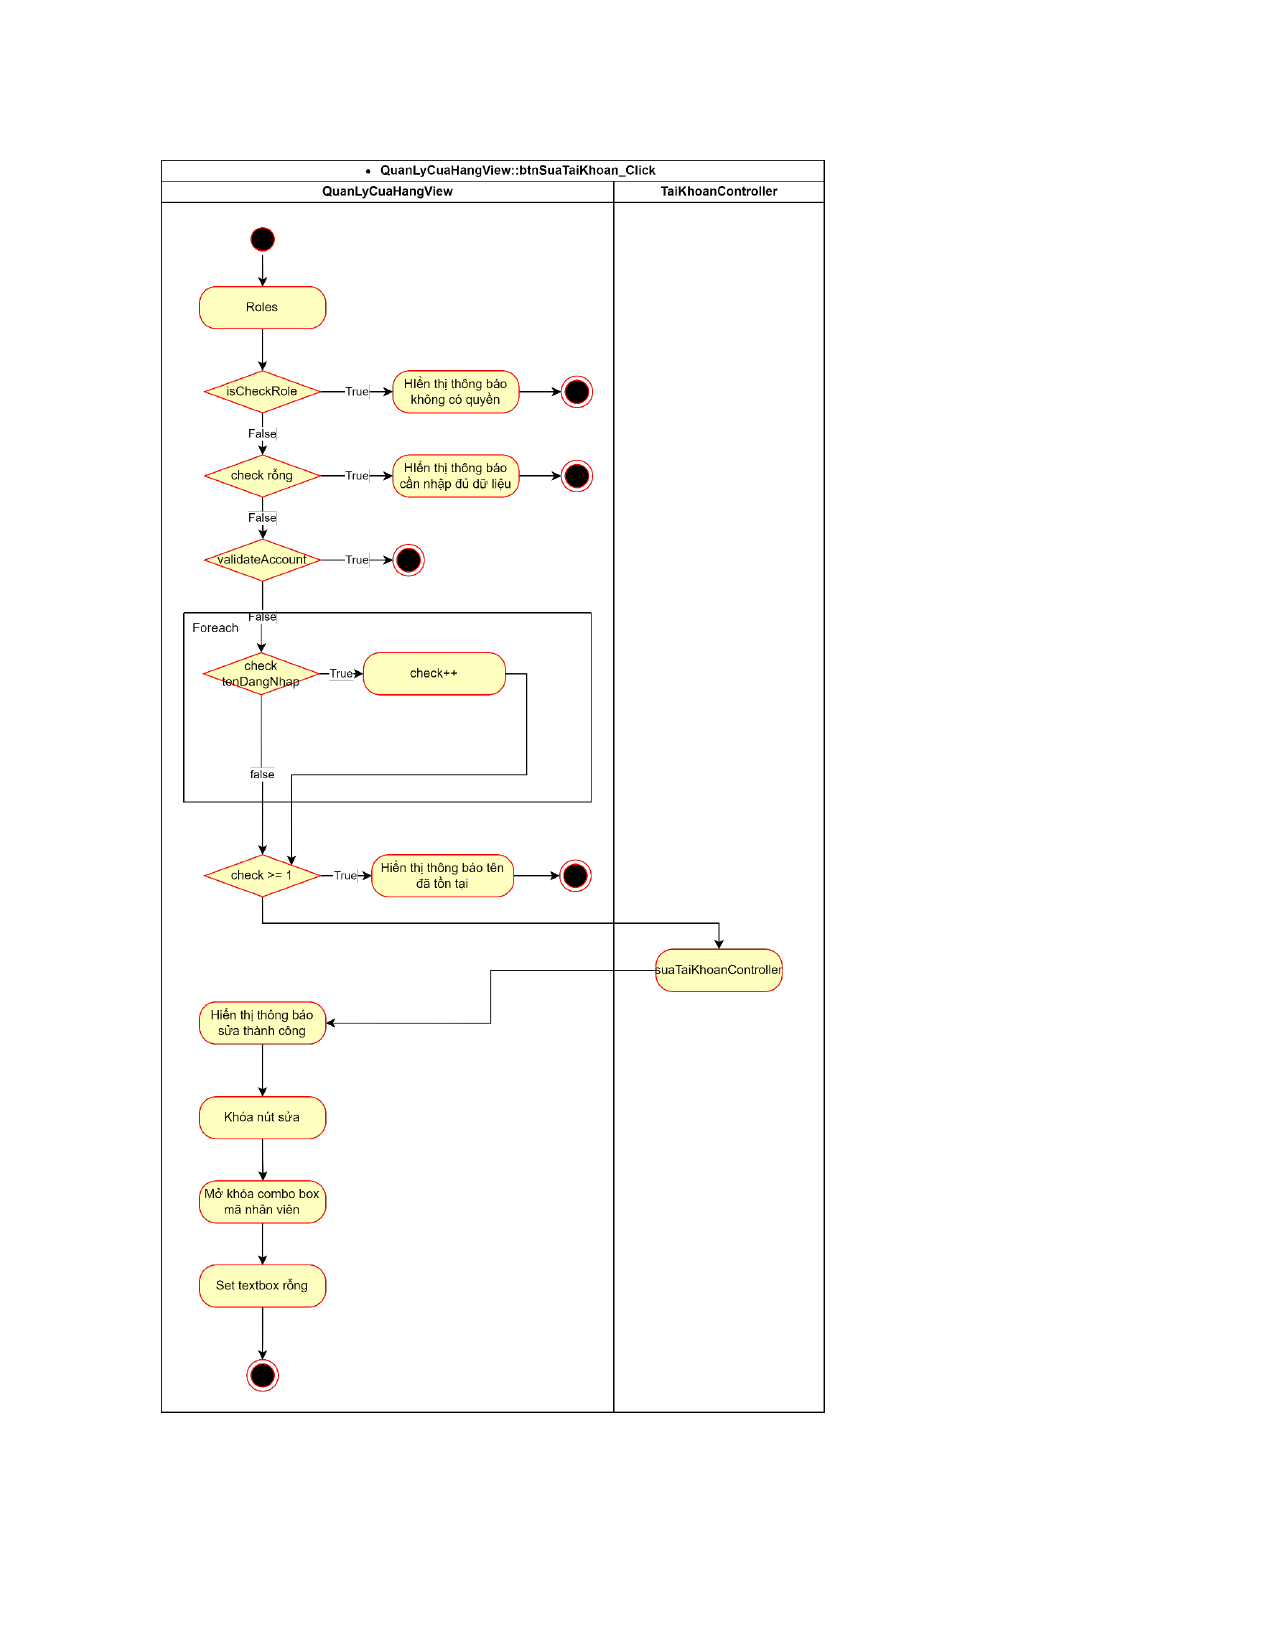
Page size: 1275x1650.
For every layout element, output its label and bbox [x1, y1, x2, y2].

picture [150, 150, 835, 1423]
